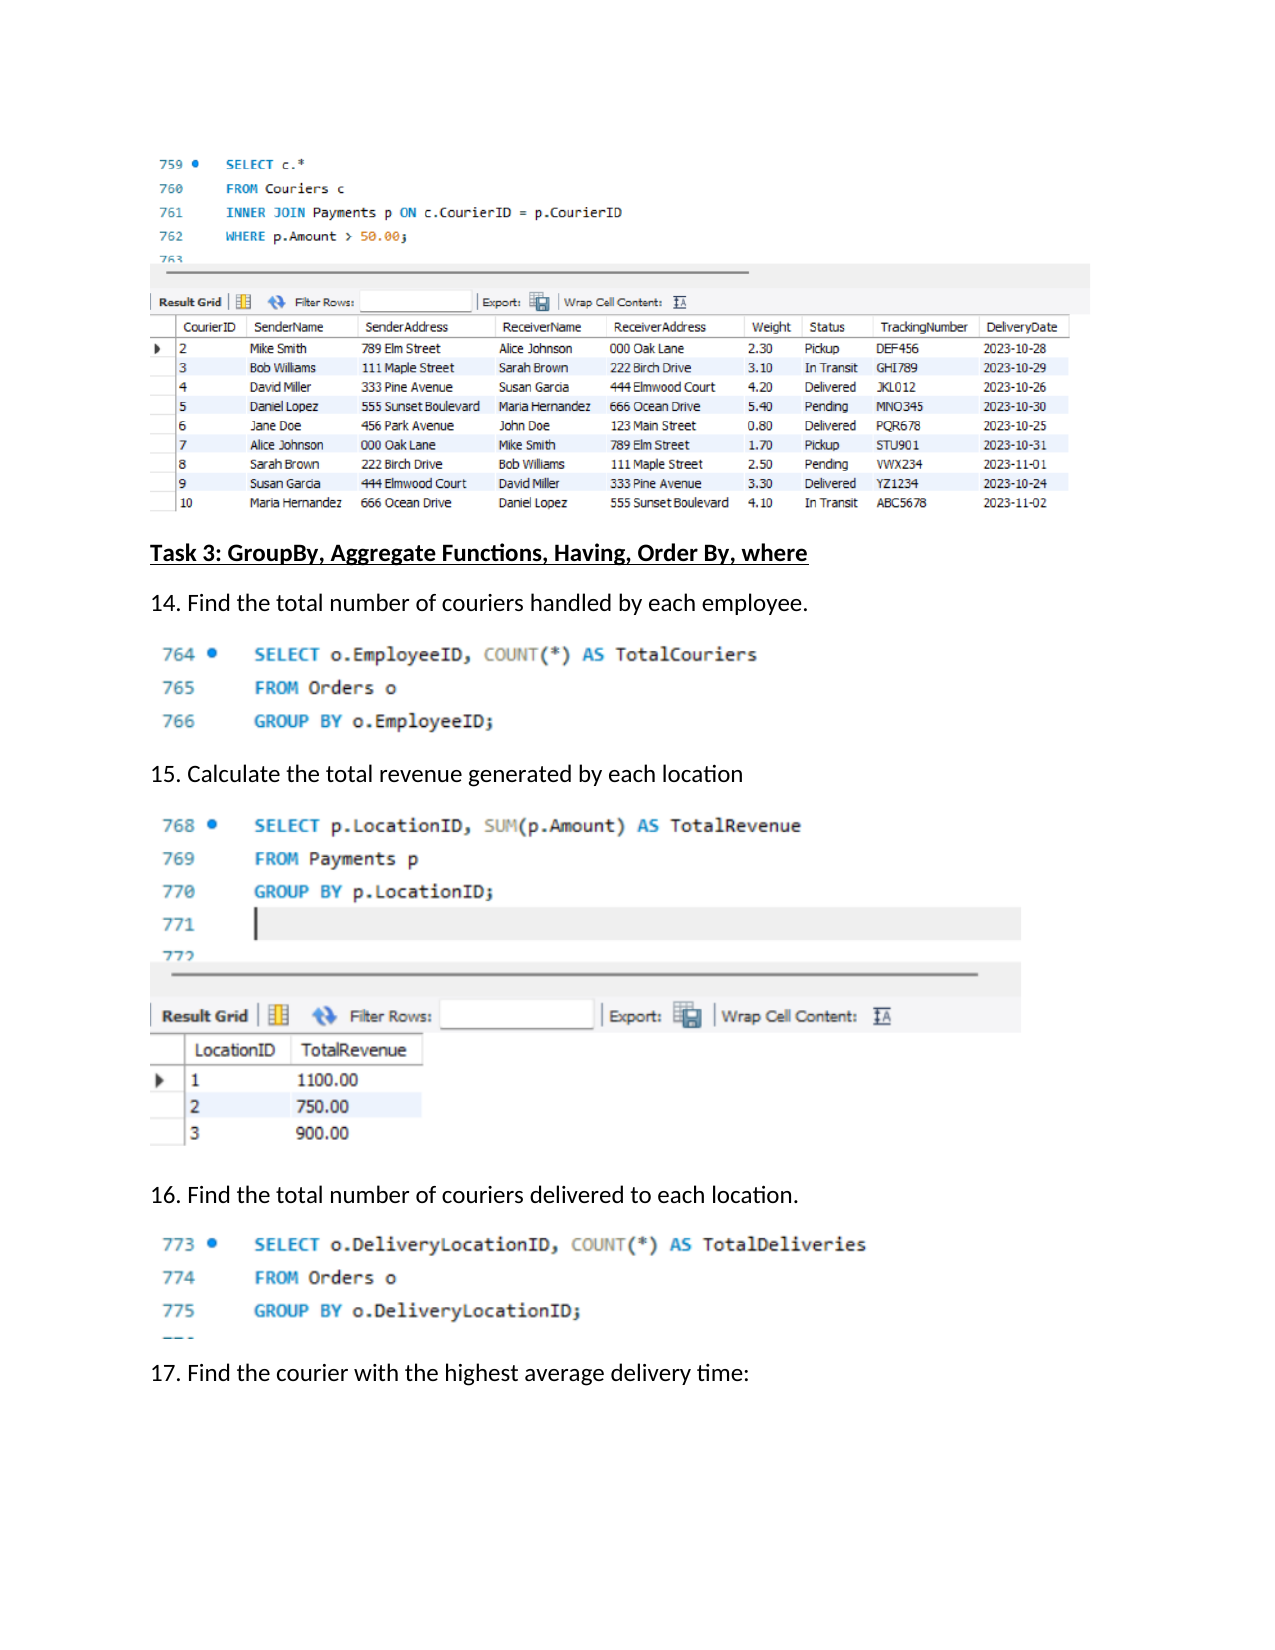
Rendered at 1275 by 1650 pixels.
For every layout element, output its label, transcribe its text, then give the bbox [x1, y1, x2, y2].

text 15. Calculate the total revenue generated by each location [150, 758, 1125, 788]
text 16. Find the total number of couriers delivered to each location. [150, 1179, 1125, 1209]
text Task 3: GroupBy, Aggregate Functions, Having, Order By, where [150, 538, 1125, 568]
picture [150, 807, 1022, 1161]
picture [150, 150, 1091, 519]
picture [150, 636, 908, 740]
text 17. Find the courier with the highest average delivery time: [150, 1357, 1125, 1388]
text 14. Find the total number of couriers handled by each employee. [150, 587, 1125, 618]
picture [150, 1228, 939, 1339]
